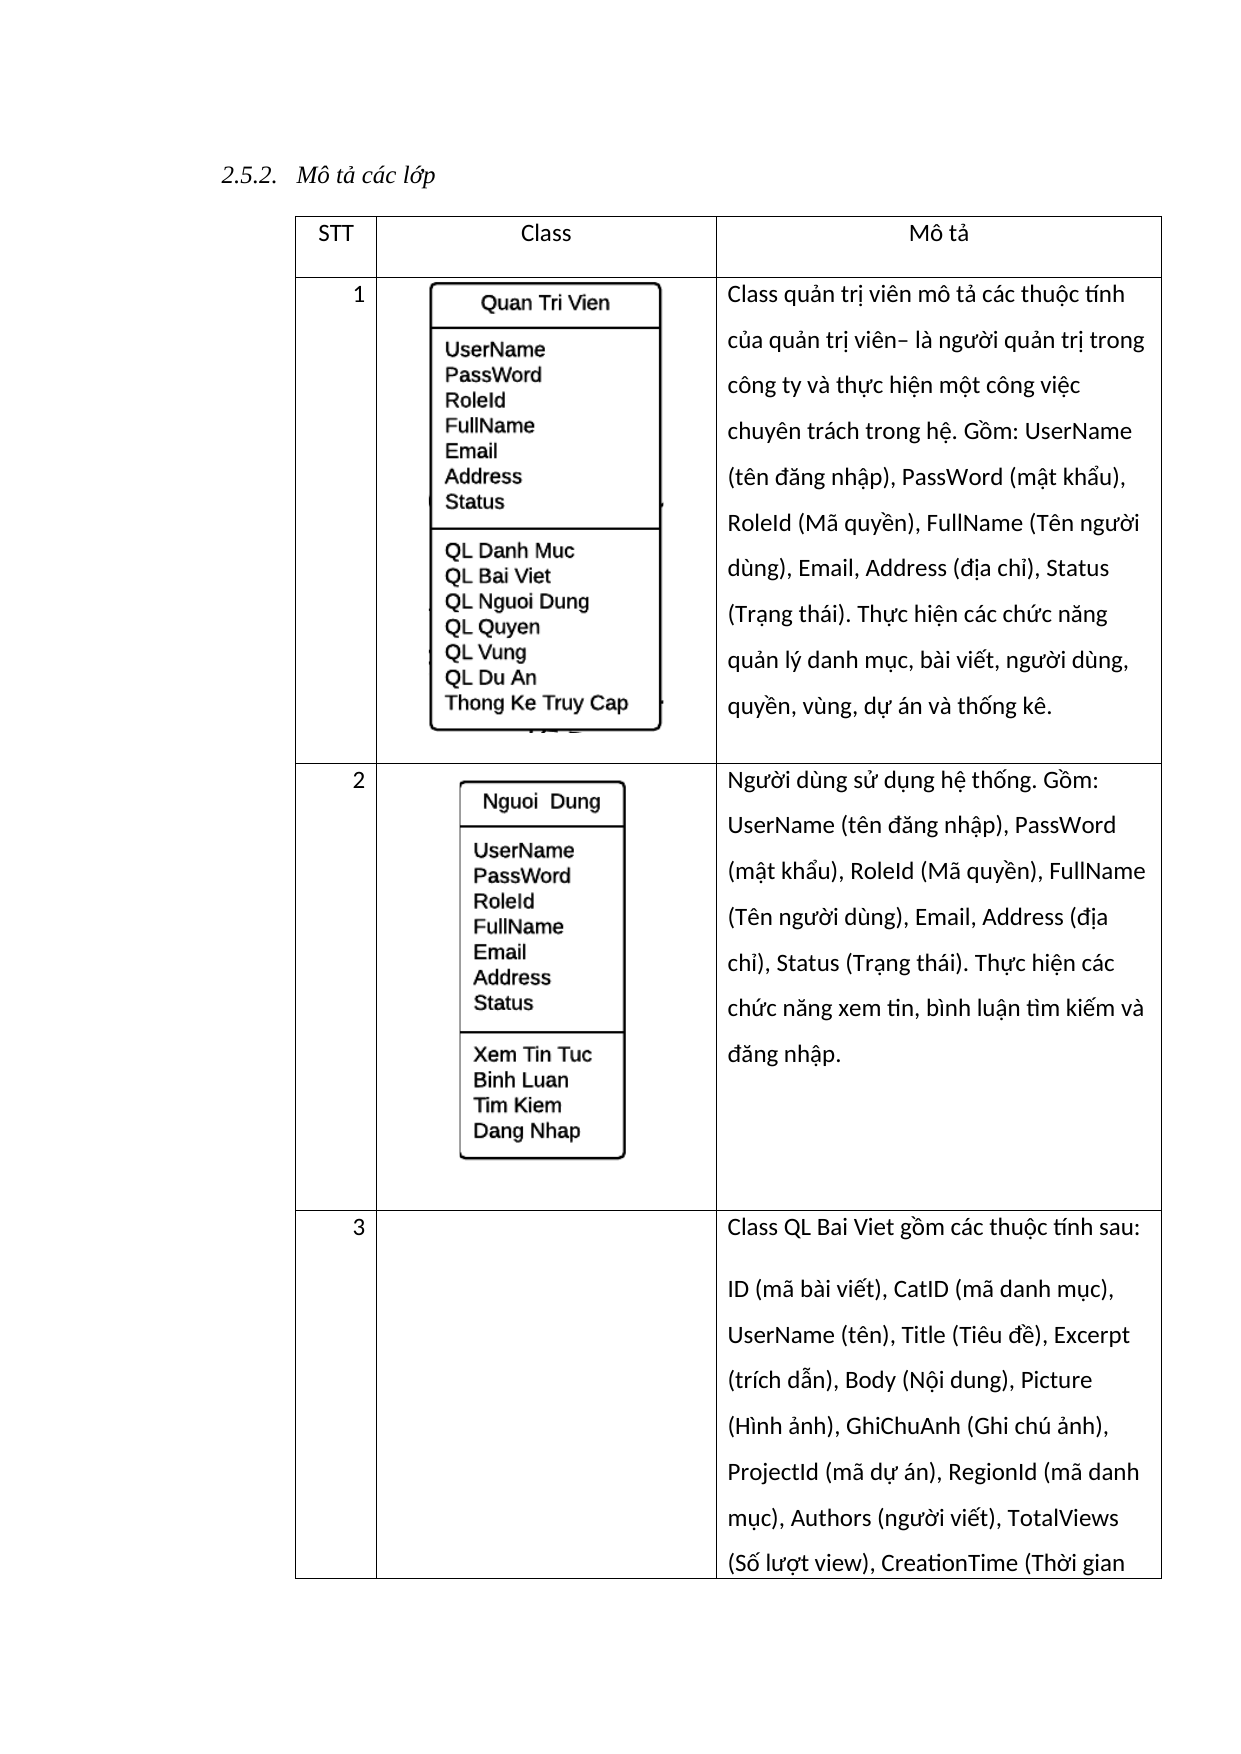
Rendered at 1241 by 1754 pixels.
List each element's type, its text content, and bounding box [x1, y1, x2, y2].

table_cell Class quản trị viên mô tả các thuộc tính của quản trị viên– là người quản trị trong công ty và thực hiện một công việc chuyên trách trong hệ. Gồm: UserName (tên đăng nhập), PassWord (mật khẩu), RoleId (Mã quyền), FullName (Tên người dùng), Email, Address (địa chỉ), Status (Trạng thái). Thực hiện các chức năng quản lý danh mục, bài viết, người dùng, quyền, vùng, dự án và thống kê. [717, 278, 1161, 763]
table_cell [717, 1211, 1161, 1578]
table_cell 3 [296, 1211, 376, 1578]
picture [428, 278, 664, 733]
table_cell Người dùng sử dụng hệ thống. Gồm: UserName (tên đăng nhập), PassWord (mật khẩu), RoleId (Mã quyền), FullName (Tên người dùng), Email, Address (địa chỉ), Status (Trạng thái). Thực hiện các chức năng xem tin, bình luận tìm kiếm và đăng nhập. [717, 764, 1161, 1209]
table_header Class [377, 217, 716, 277]
table_cell [377, 1211, 716, 1578]
subtitle 2.5.2. Mô tả các lớp [221, 160, 1122, 189]
table_cell 2 [296, 764, 376, 1209]
table_header STT [296, 217, 376, 277]
table_cell [377, 764, 716, 1209]
table_cell [377, 278, 716, 763]
table_cell 1 [296, 278, 376, 763]
picture [459, 763, 633, 1164]
table_header Mô tả [717, 217, 1161, 277]
